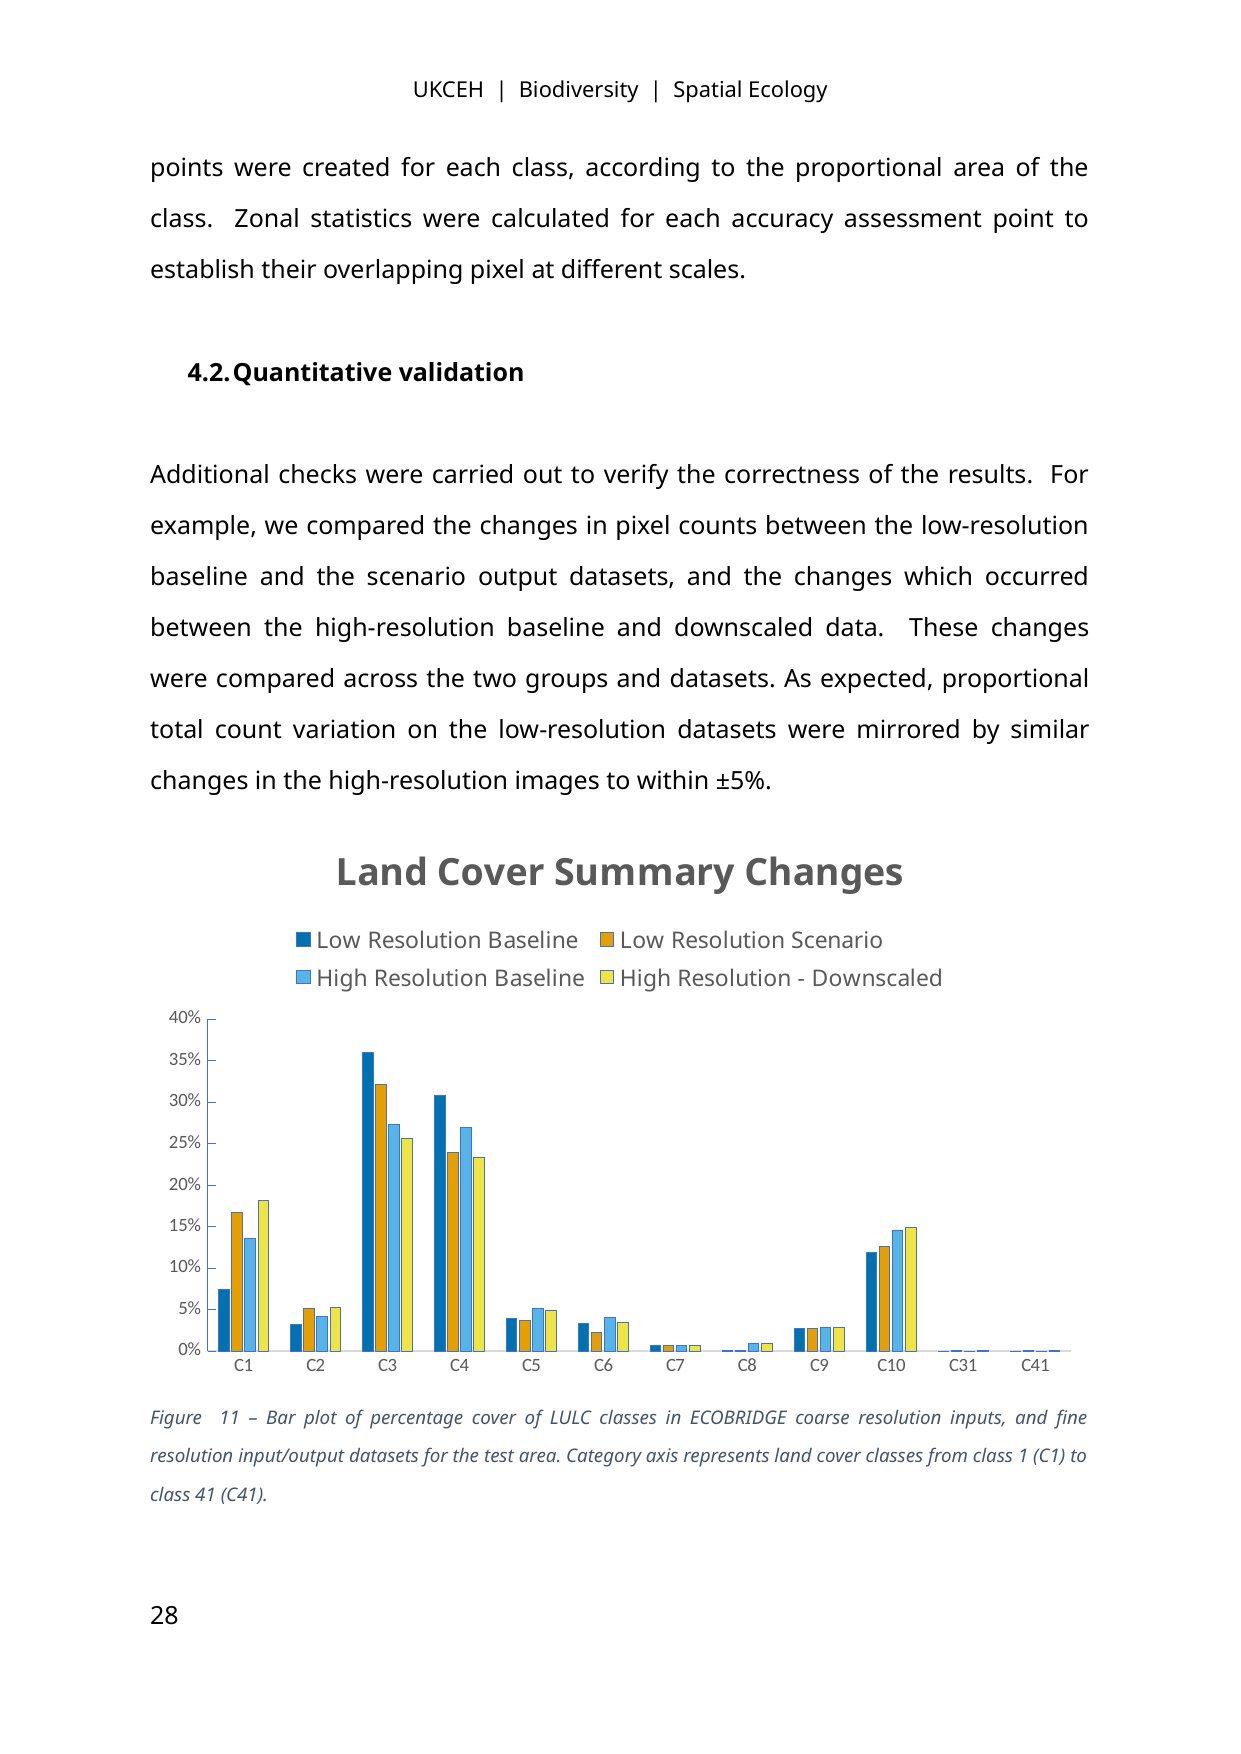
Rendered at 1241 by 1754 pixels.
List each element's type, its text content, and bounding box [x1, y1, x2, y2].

text Additional checks were carried out to verify the correctness of the results. For example, we compared the changes in pixel counts between the low-resolution baseline and the scenario output datasets, and the changes which occurred between the high-resolution baseline and downscaled data. These changes were compared across the two groups and datasets. As expected, proportional total count variation on the low-resolution datasets were mirrored by similar changes in the high-resolution images to within ±5%. [150, 456, 1090, 797]
text Quantitative validation [187, 354, 1090, 388]
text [150, 150, 1090, 286]
